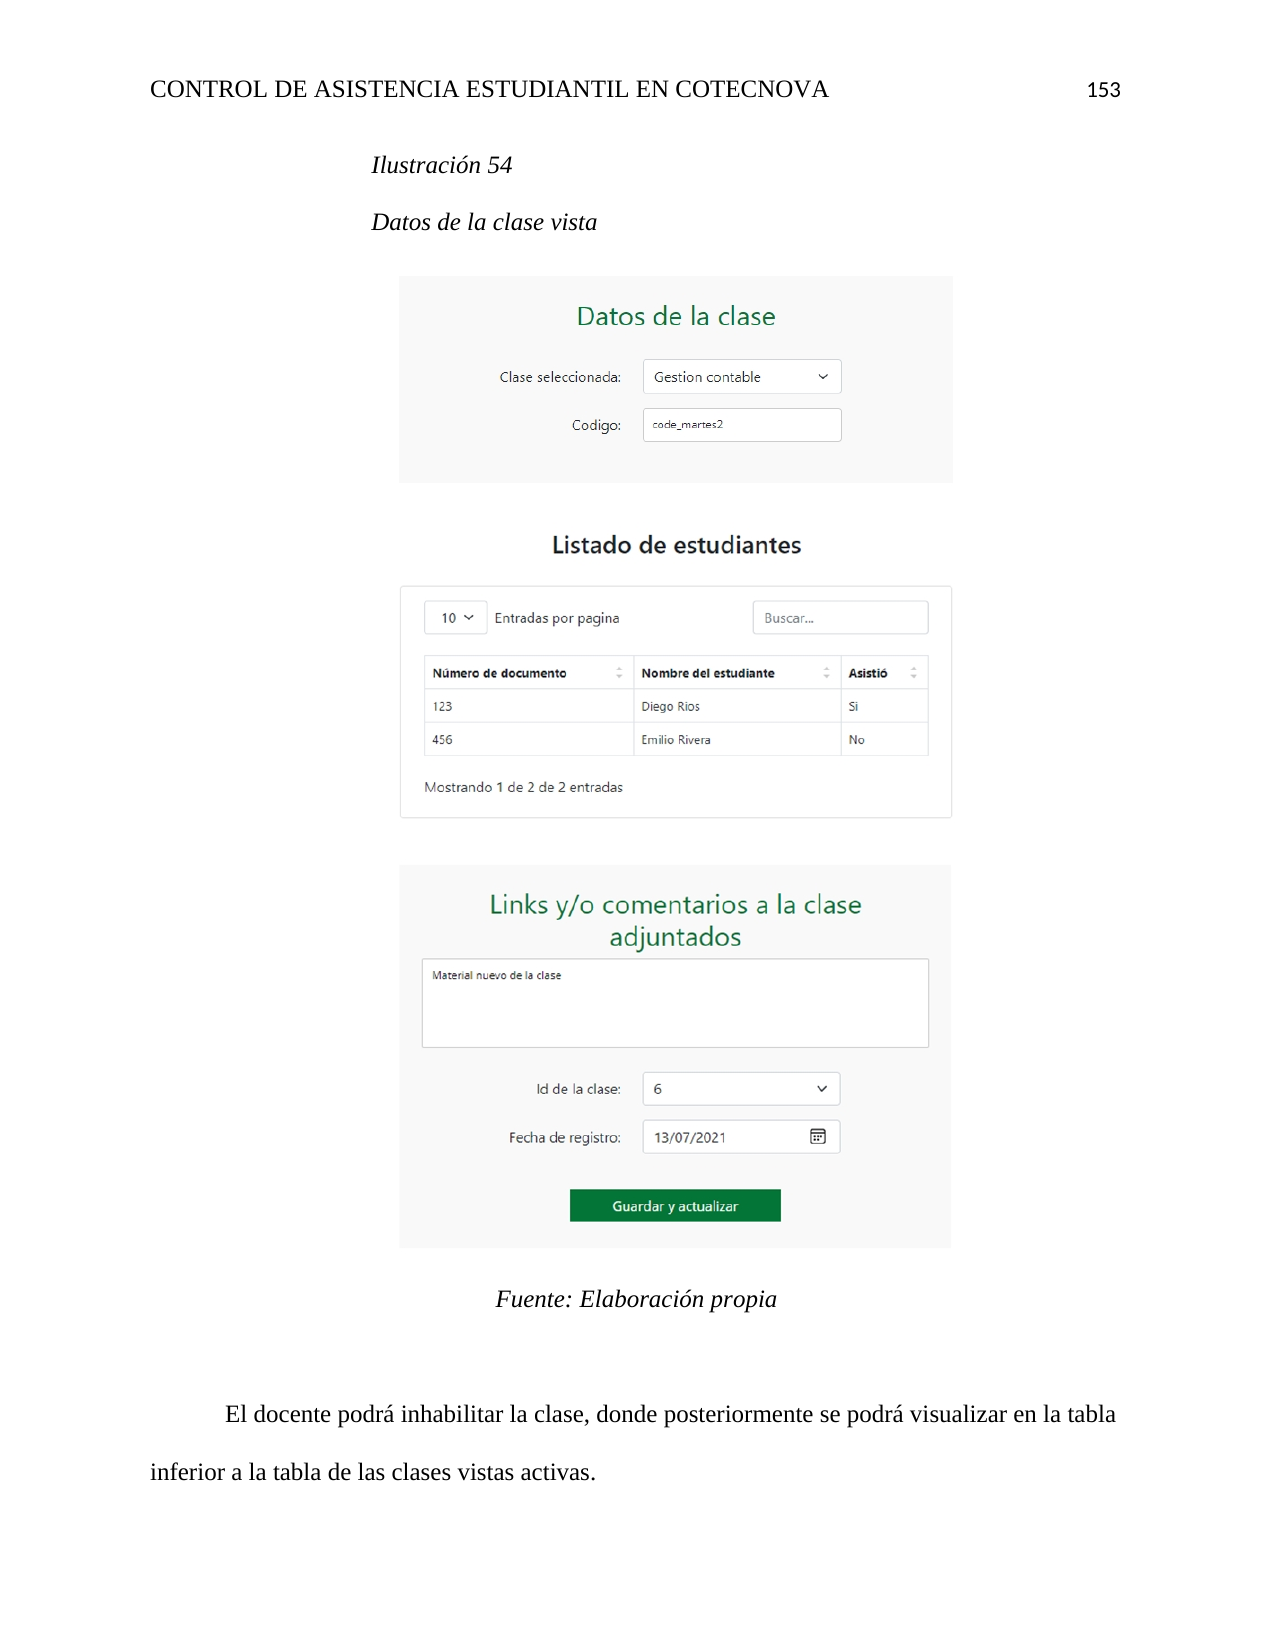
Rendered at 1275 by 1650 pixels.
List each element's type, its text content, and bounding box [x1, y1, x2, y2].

text Fuente: Elaboración propia [150, 1284, 1125, 1313]
text El docente podrá inhabilitar la clase, donde posteriormente se podrá visualizar en la tabla inferior a la tabla de las clases vistas activas. [150, 1399, 1125, 1486]
picture [391, 265, 959, 1256]
